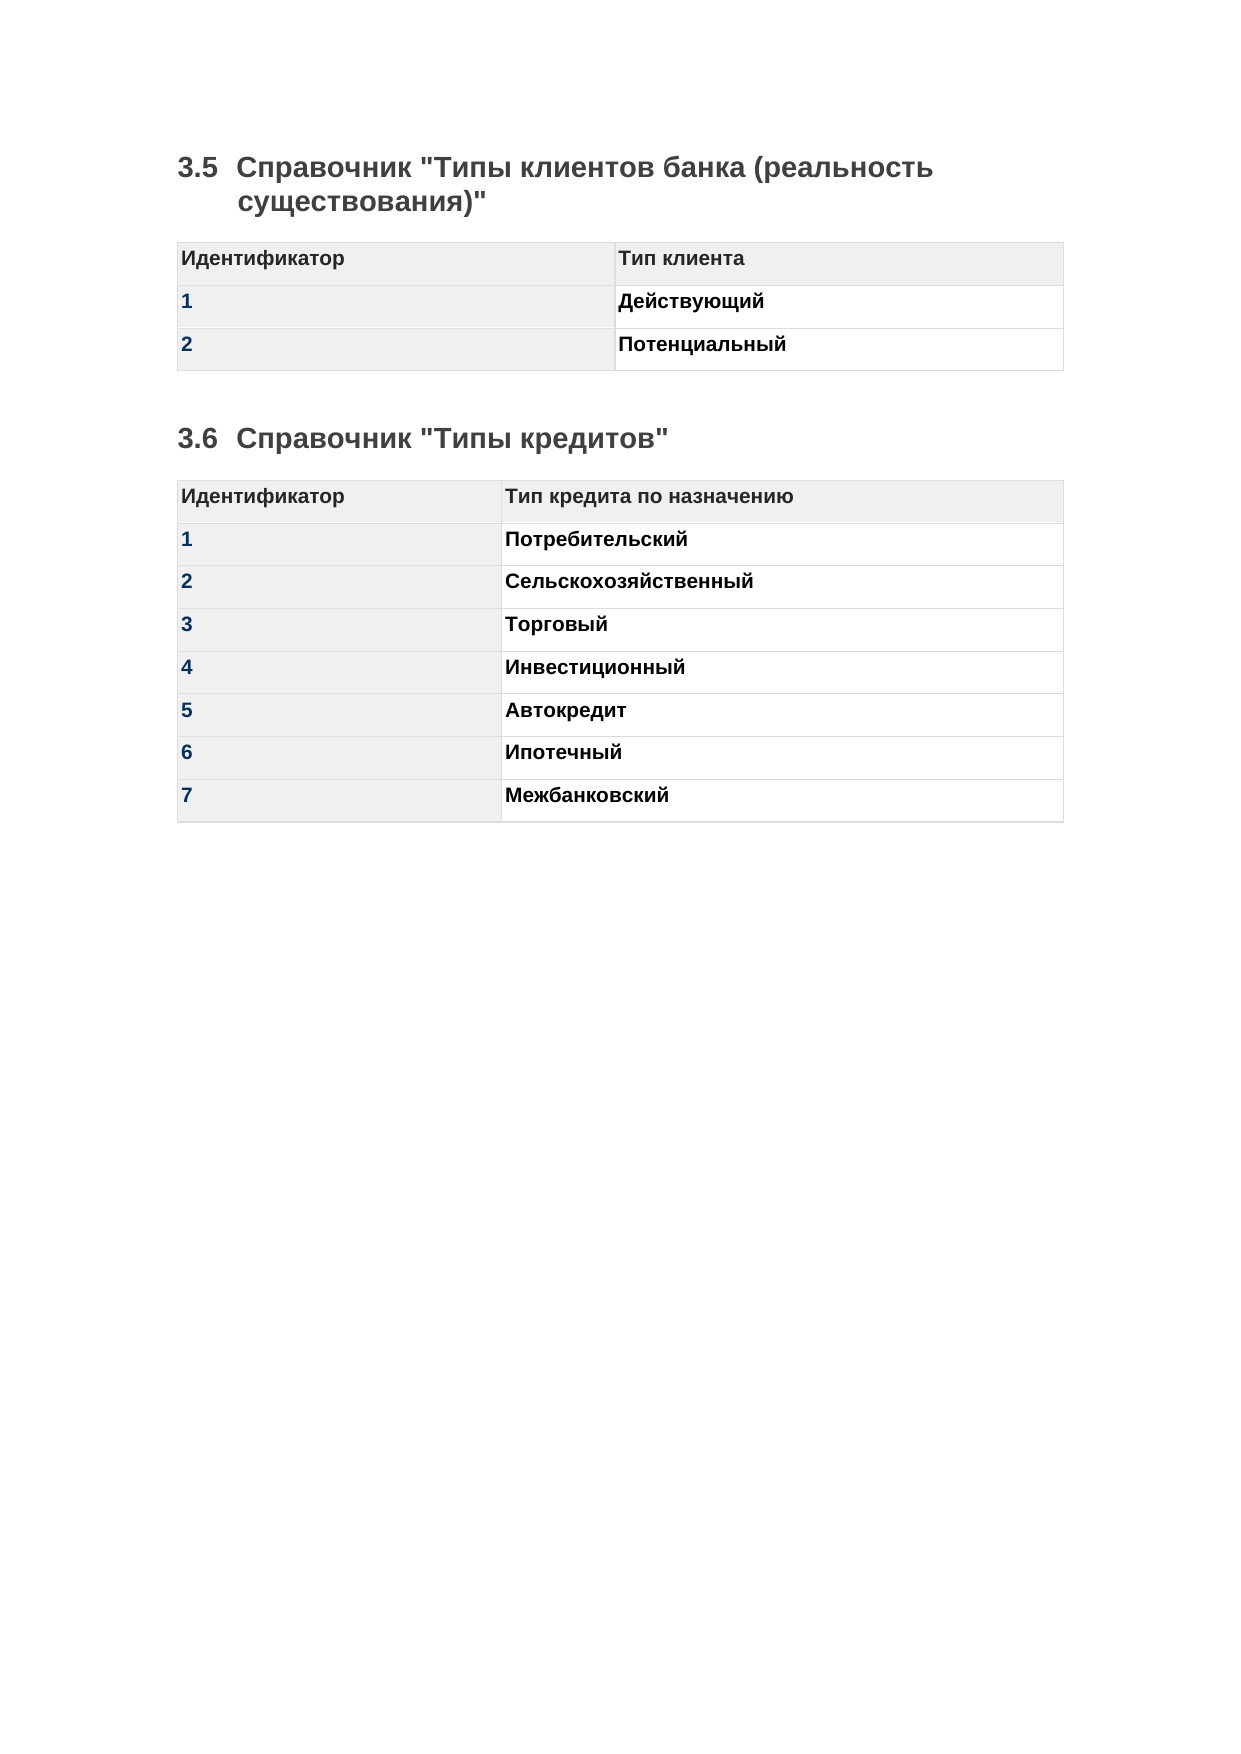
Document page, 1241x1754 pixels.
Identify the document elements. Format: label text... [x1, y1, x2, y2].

table_cell 3 [178, 609, 501, 651]
table_cell Межбанковский [502, 780, 1063, 821]
table_cell 1 [178, 524, 501, 565]
subtitle Справочник "Типы клиентов банка (реальность существования)" [177, 150, 1063, 217]
table_cell Потенциальный [616, 329, 1063, 370]
table_cell Автокредит [502, 694, 1063, 736]
table_cell Торговый [502, 609, 1063, 651]
table_header Тип клиента [616, 243, 1063, 285]
table_cell 2 [178, 329, 614, 370]
table_cell 1 [178, 286, 614, 327]
table_header Тип кредита по назначению [502, 481, 1063, 522]
table_cell Действующий [616, 286, 1063, 327]
table_cell 2 [178, 566, 501, 608]
table_cell 6 [178, 737, 501, 779]
table_header Идентификатор [178, 243, 614, 285]
table_cell 7 [178, 780, 501, 821]
table_cell Инвестиционный [502, 652, 1063, 693]
table_cell 5 [178, 694, 501, 736]
table_cell Потребительский [502, 524, 1063, 565]
table_cell 4 [178, 652, 501, 693]
table_header Идентификатор [178, 481, 501, 522]
table_cell Сельскохозяйственный [502, 566, 1063, 608]
subtitle Справочник "Типы кредитов" [177, 421, 1063, 455]
table_cell Ипотечный [502, 737, 1063, 779]
